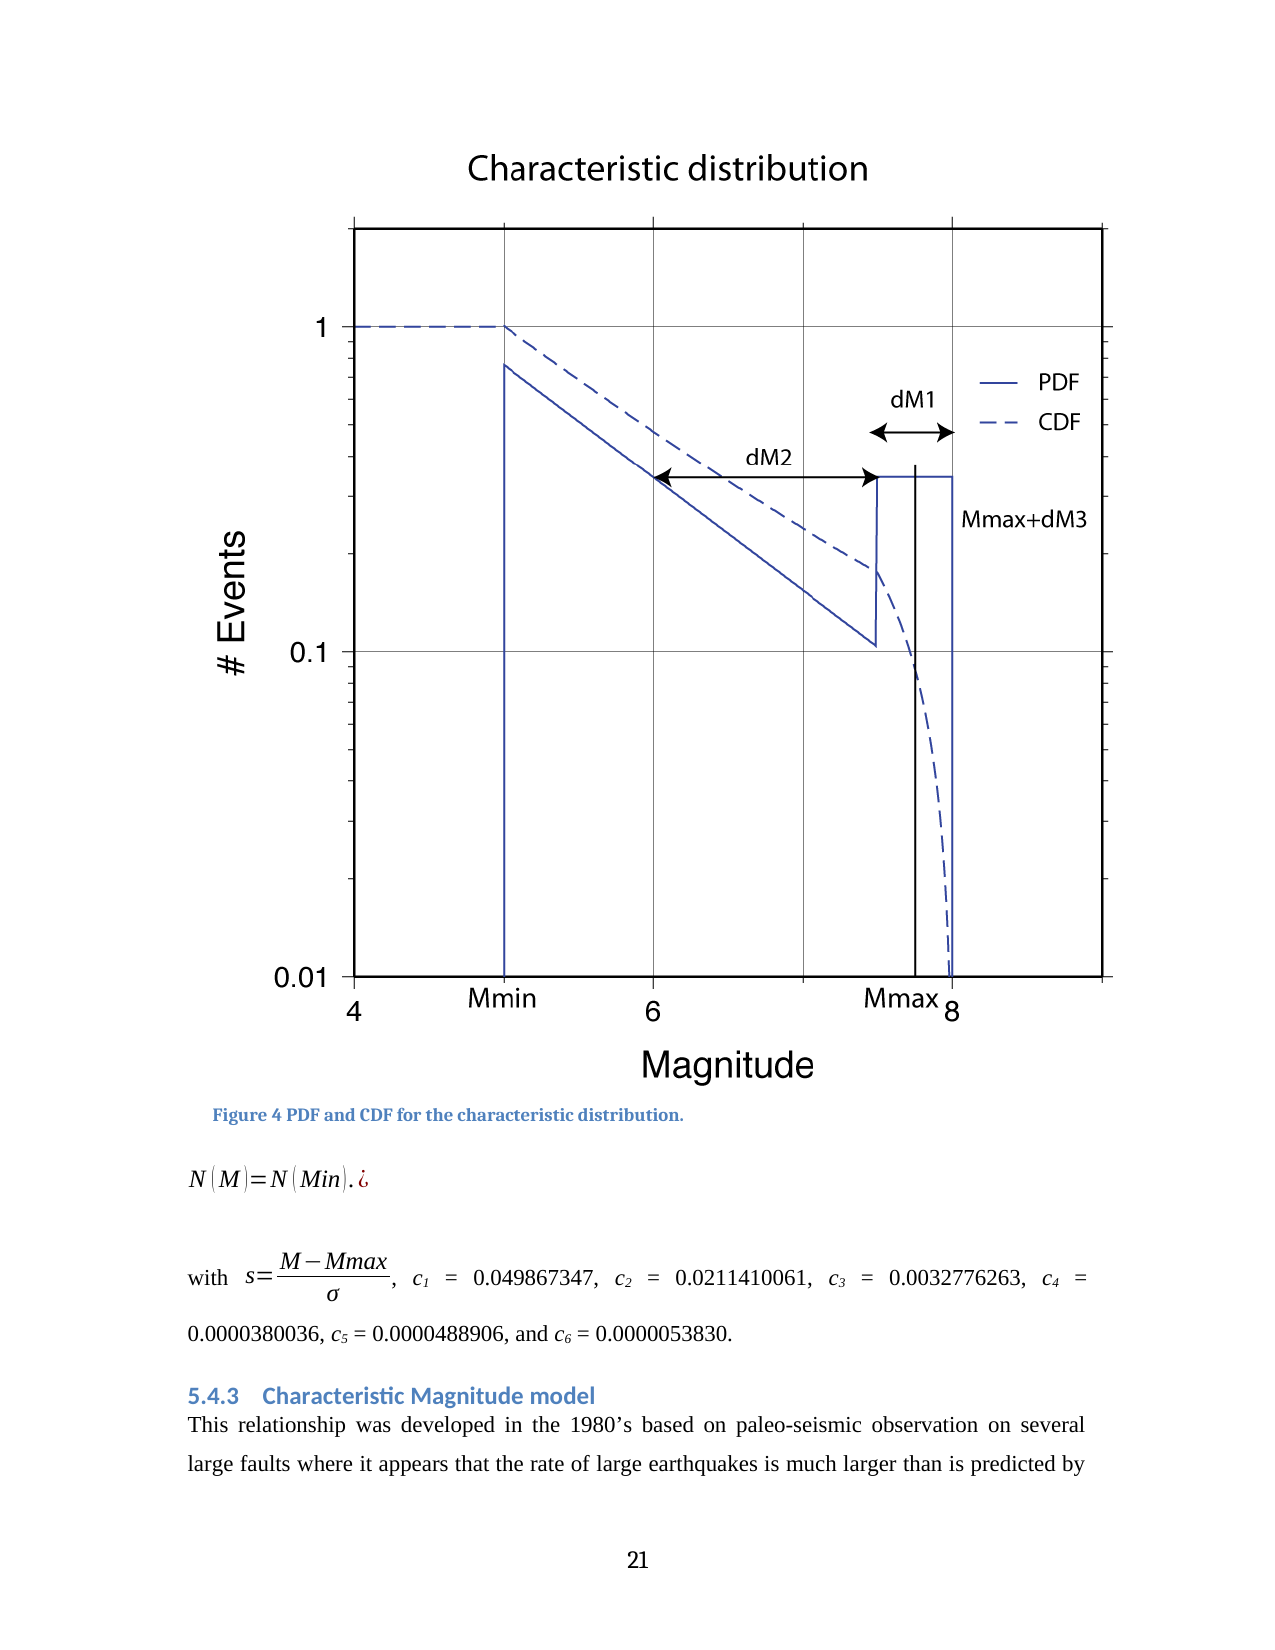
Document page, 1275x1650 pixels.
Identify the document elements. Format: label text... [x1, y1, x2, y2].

subtitle Characteristic Magnitude model [187, 1380, 1087, 1411]
text with , c1 = 0.049867347, c2 = 0.0211410061, c3 = 0.0032776263, c4 = 0.0000380036, c5 = 0.0000488906, and c6 = 0.0000053830. [187, 1248, 1087, 1346]
picture [212, 149, 1113, 1095]
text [187, 1411, 1087, 1477]
